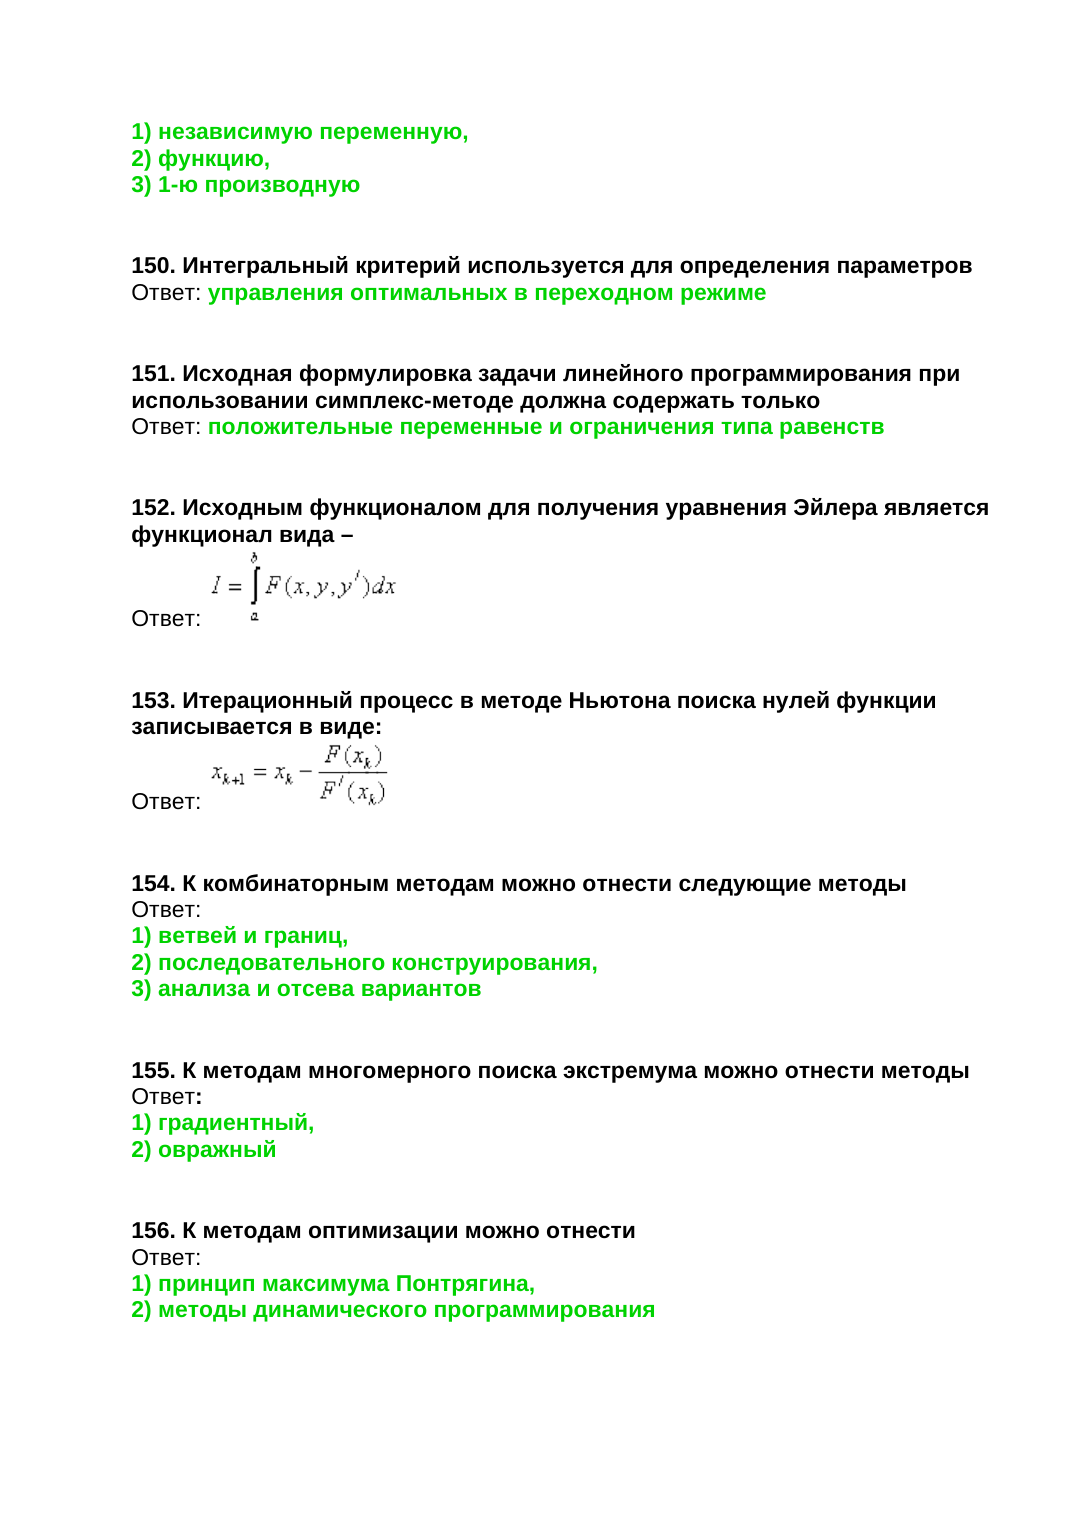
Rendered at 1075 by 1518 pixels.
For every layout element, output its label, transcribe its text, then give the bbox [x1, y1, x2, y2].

text 152. Исходным функционалом для получения уравнения Эйлера является функционал вида – Ответ: [131, 494, 992, 687]
text 150. Интегральный критерий используется для определения параметров Ответ: управления оптимальных в переходном режиме [131, 252, 992, 360]
text 156. К методам оптимизации можно отнести Ответ: 1) принцип максимума Понтрягина, 2) методы динамического программирования [131, 1217, 992, 1378]
picture [207, 739, 394, 810]
text 155. К методам многомерного поиска экстремума можно отнести методы Ответ: 1) градиентный, 2) овражный [131, 1057, 992, 1217]
text 154. К комбинаторным методам можно отнести следующие методы Ответ: 1) ветвей и границ, 2) последовательного конструирования, 3) анализа и отсева вариантов [131, 870, 992, 1057]
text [131, 118, 992, 252]
picture [207, 547, 401, 627]
text 151. Исходная формулировка задачи линейного программирования при использовании симплекс-методе должна содержать только Ответ: положительные переменные и ограничения типа равенств [131, 360, 992, 494]
text 153. Итерационный процесс в методе Ньютона поиска нулей функции записывается в виде: Ответ: [131, 687, 992, 870]
